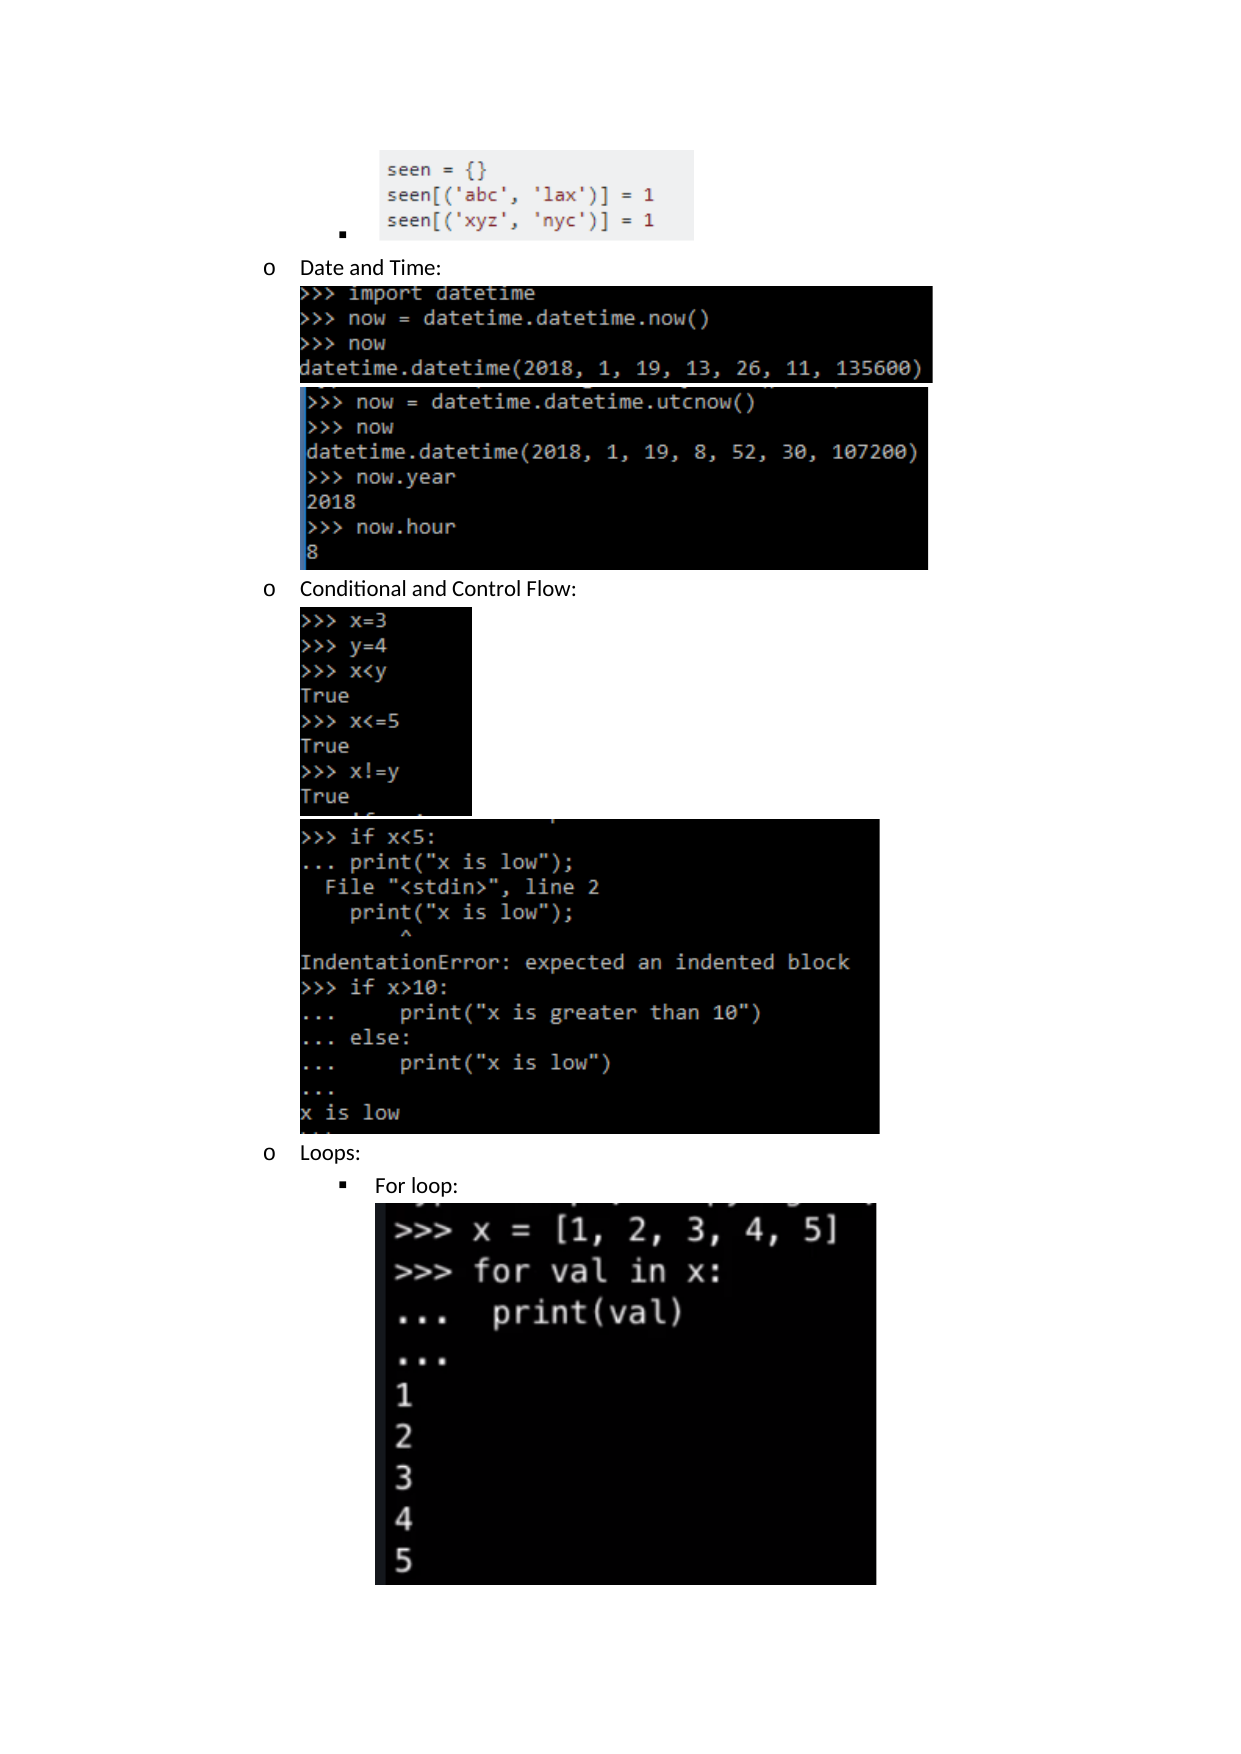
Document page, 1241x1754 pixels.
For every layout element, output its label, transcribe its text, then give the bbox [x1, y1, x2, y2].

list Date and Time: [262, 253, 1090, 282]
picture [300, 387, 929, 570]
picture [375, 150, 694, 244]
picture [375, 1203, 877, 1585]
list Conditional and Control Flow: [262, 574, 1090, 603]
list Loops: [262, 1138, 1090, 1167]
picture [300, 819, 880, 1134]
picture [300, 286, 933, 383]
picture [300, 607, 472, 816]
list For loop: [337, 1171, 1090, 1199]
